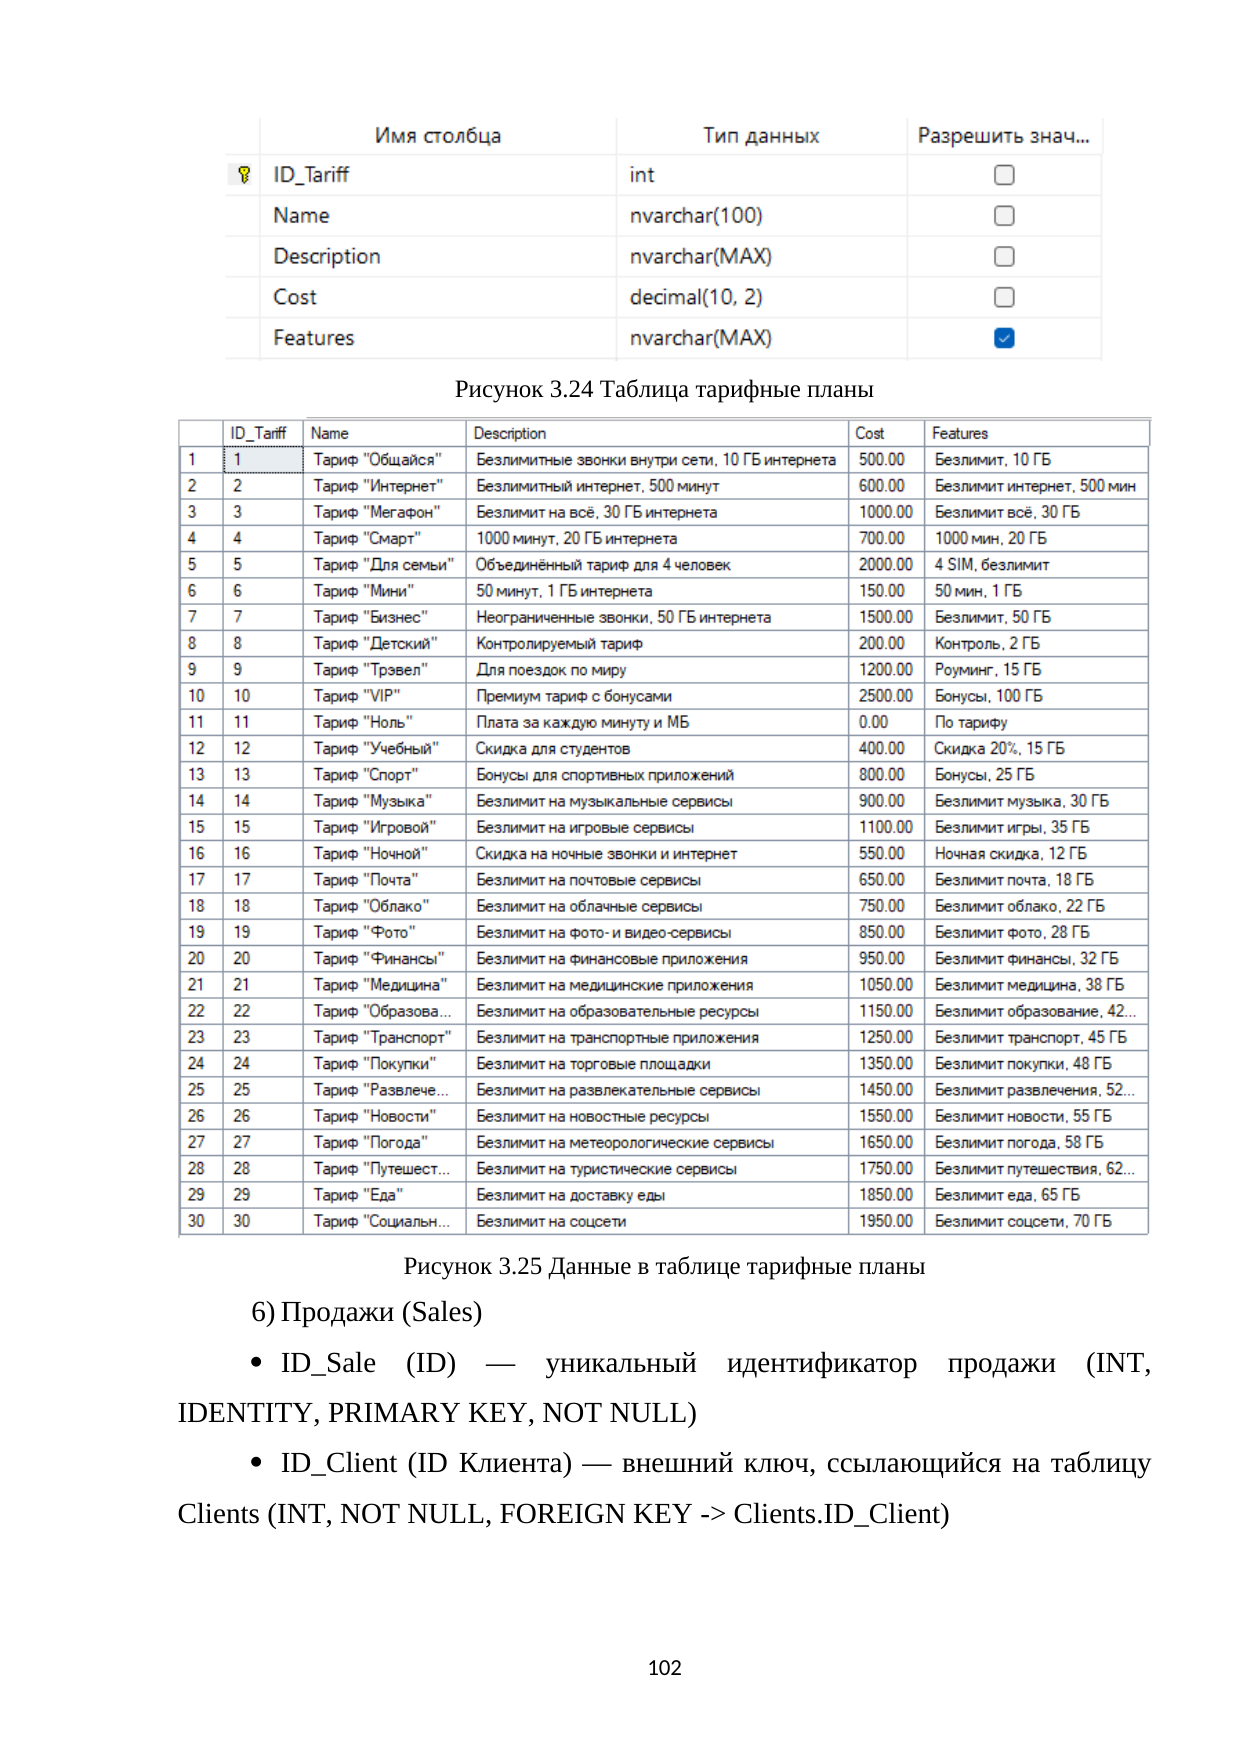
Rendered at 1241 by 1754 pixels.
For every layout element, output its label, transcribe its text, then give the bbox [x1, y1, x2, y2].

picture [177, 417, 1152, 1238]
text Рисунок 3.25 Данные в таблице тарифные планы [177, 1251, 1152, 1280]
list ID_Sale (ID) — уникальный идентификатор продажи (INT, IDENTITY, PRIMARY KEY, NOT NULL) [177, 1345, 1152, 1429]
list Продажи (Sales) [177, 1294, 1152, 1328]
picture [225, 118, 1104, 361]
list ID_Client (ID Клиента) — внешний ключ, ссылающийся на таблицу Clients (INT, NOT NULL, FOREIGN KEY -> Clients.ID_Client) [177, 1446, 1152, 1529]
text Рисунок 3.24 Таблица тарифные планы [177, 374, 1152, 403]
